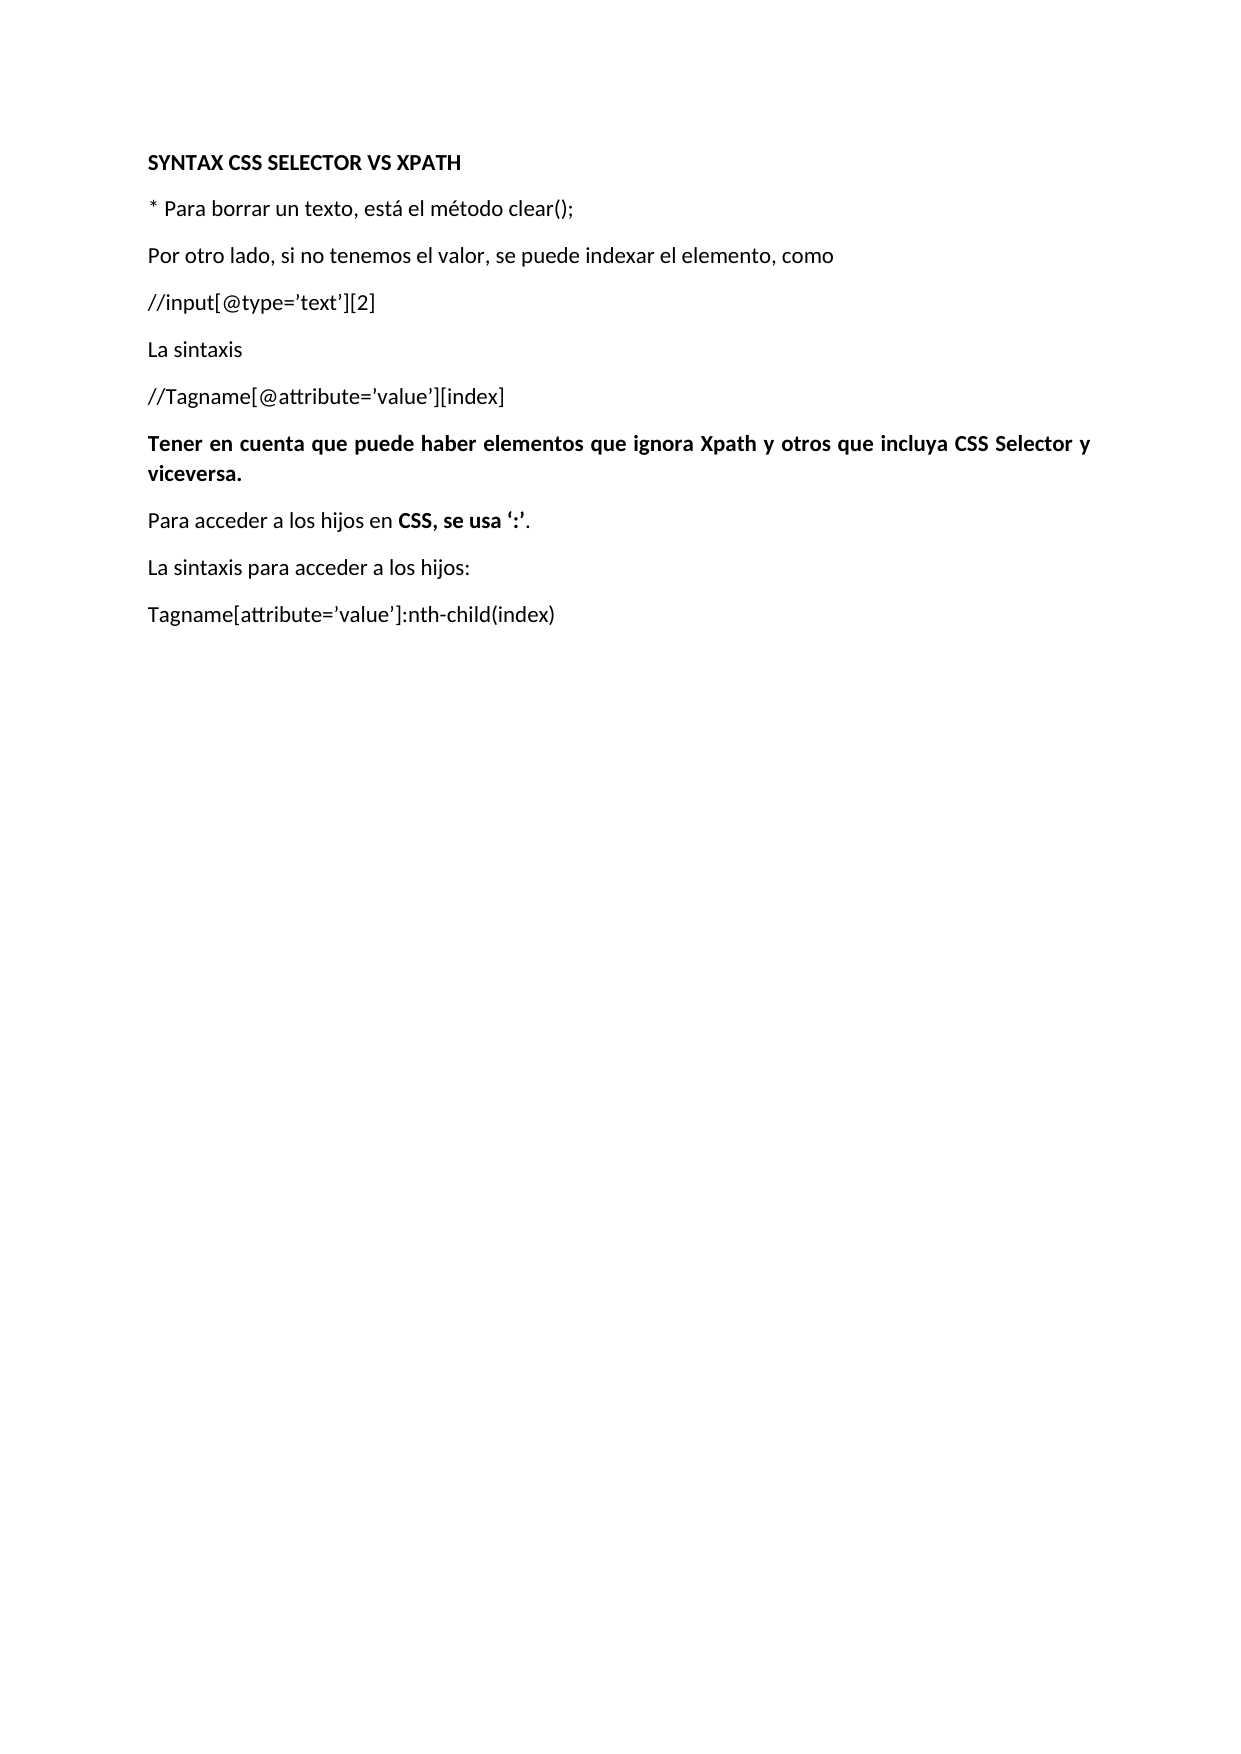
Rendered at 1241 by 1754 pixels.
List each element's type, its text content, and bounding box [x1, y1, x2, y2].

text Tener en cuenta que puede haber elementos que ignora Xpath y otros que incluya CSS Selector y viceversa. [148, 429, 1093, 487]
text La sintaxis [148, 335, 1093, 363]
text Para acceder a los hijos en CSS, se usa ‘:’. [148, 506, 1093, 534]
text * Para borrar un texto, está el método clear(); [148, 194, 1093, 222]
text //Tagname[@attribute=’value’][index] [148, 382, 1093, 410]
text La sintaxis para acceder a los hijos: [148, 553, 1093, 581]
text Por otro lado, si no tenemos el valor, se puede indexar el elemento, como [148, 241, 1093, 269]
text Tagname[attribute=’value’]:nth-child(index) [148, 600, 1093, 628]
text SYNTAX CSS SELECTOR VS XPATH [148, 148, 1093, 176]
text //input[@type=’text’][2] [148, 288, 1093, 316]
